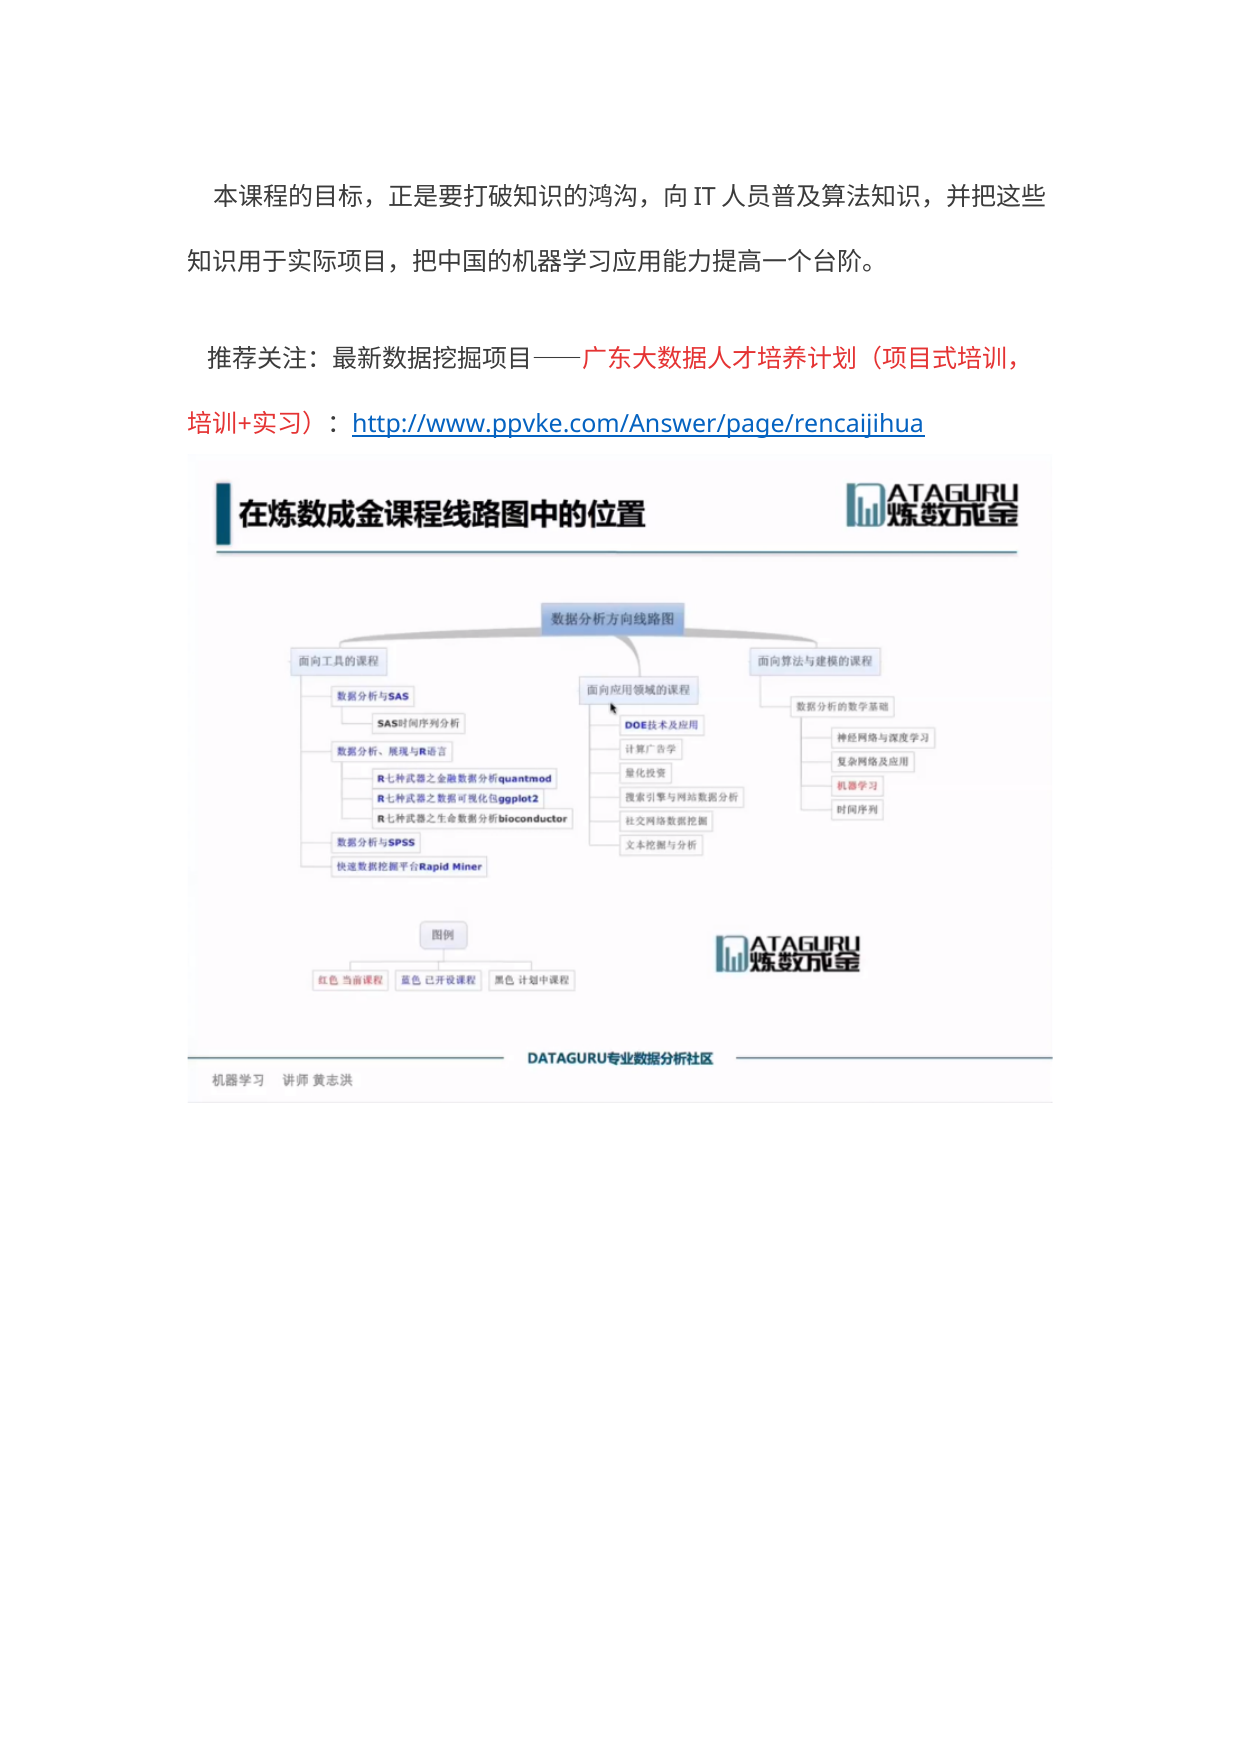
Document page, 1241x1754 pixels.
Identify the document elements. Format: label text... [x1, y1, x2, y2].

text 本课程的目标，正是要打破知识的鸿沟，向IT人员普及算法知识，并把这些知识用于实际项目，把中国的机器学习应用能力提高一个台阶。 [187, 162, 1053, 292]
text 推荐关注：最新数据挖掘项目——广东大数据人才培养计划（项目式培训，培训+实习）：http://www.ppvke.com/Answer/page/rencaijihua [187, 324, 1053, 454]
picture [187, 454, 1053, 1103]
